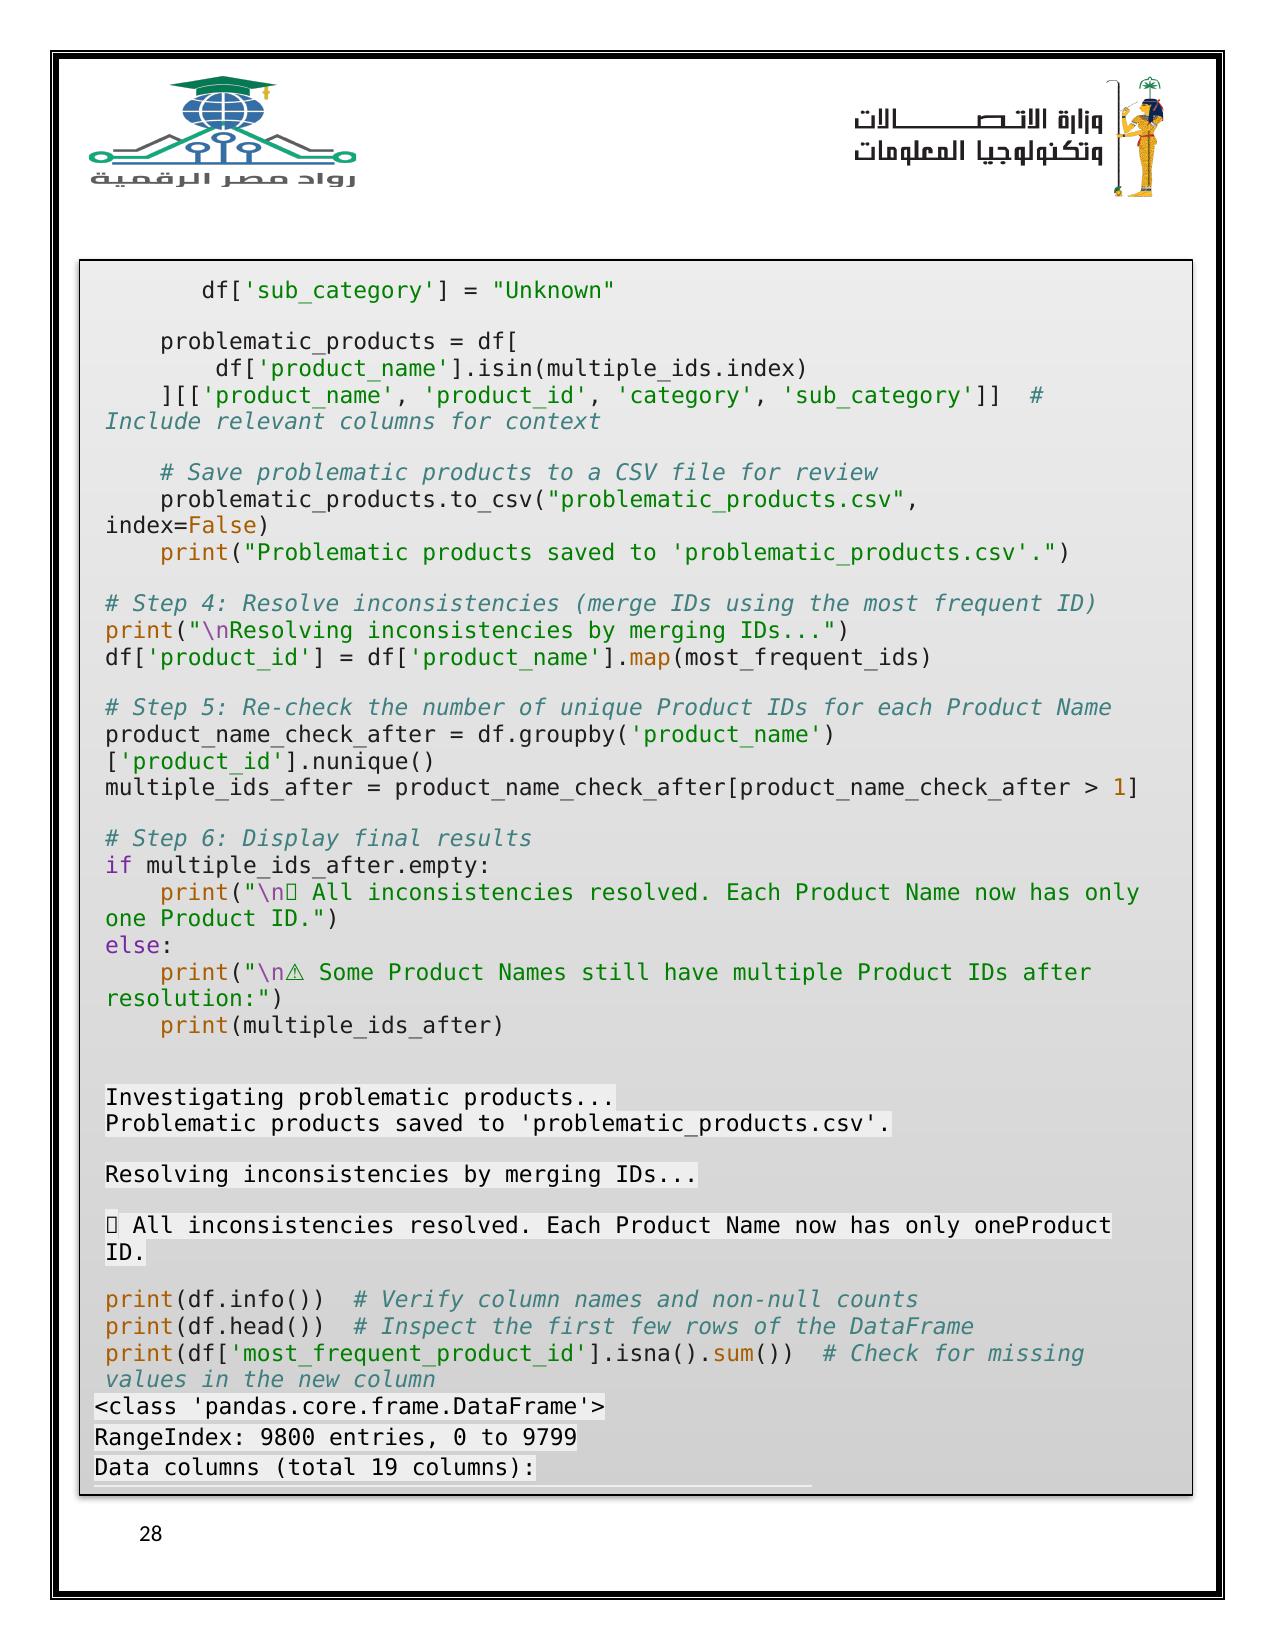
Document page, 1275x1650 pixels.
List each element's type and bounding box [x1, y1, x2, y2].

picture [855, 76, 1164, 197]
picture [88, 76, 357, 187]
